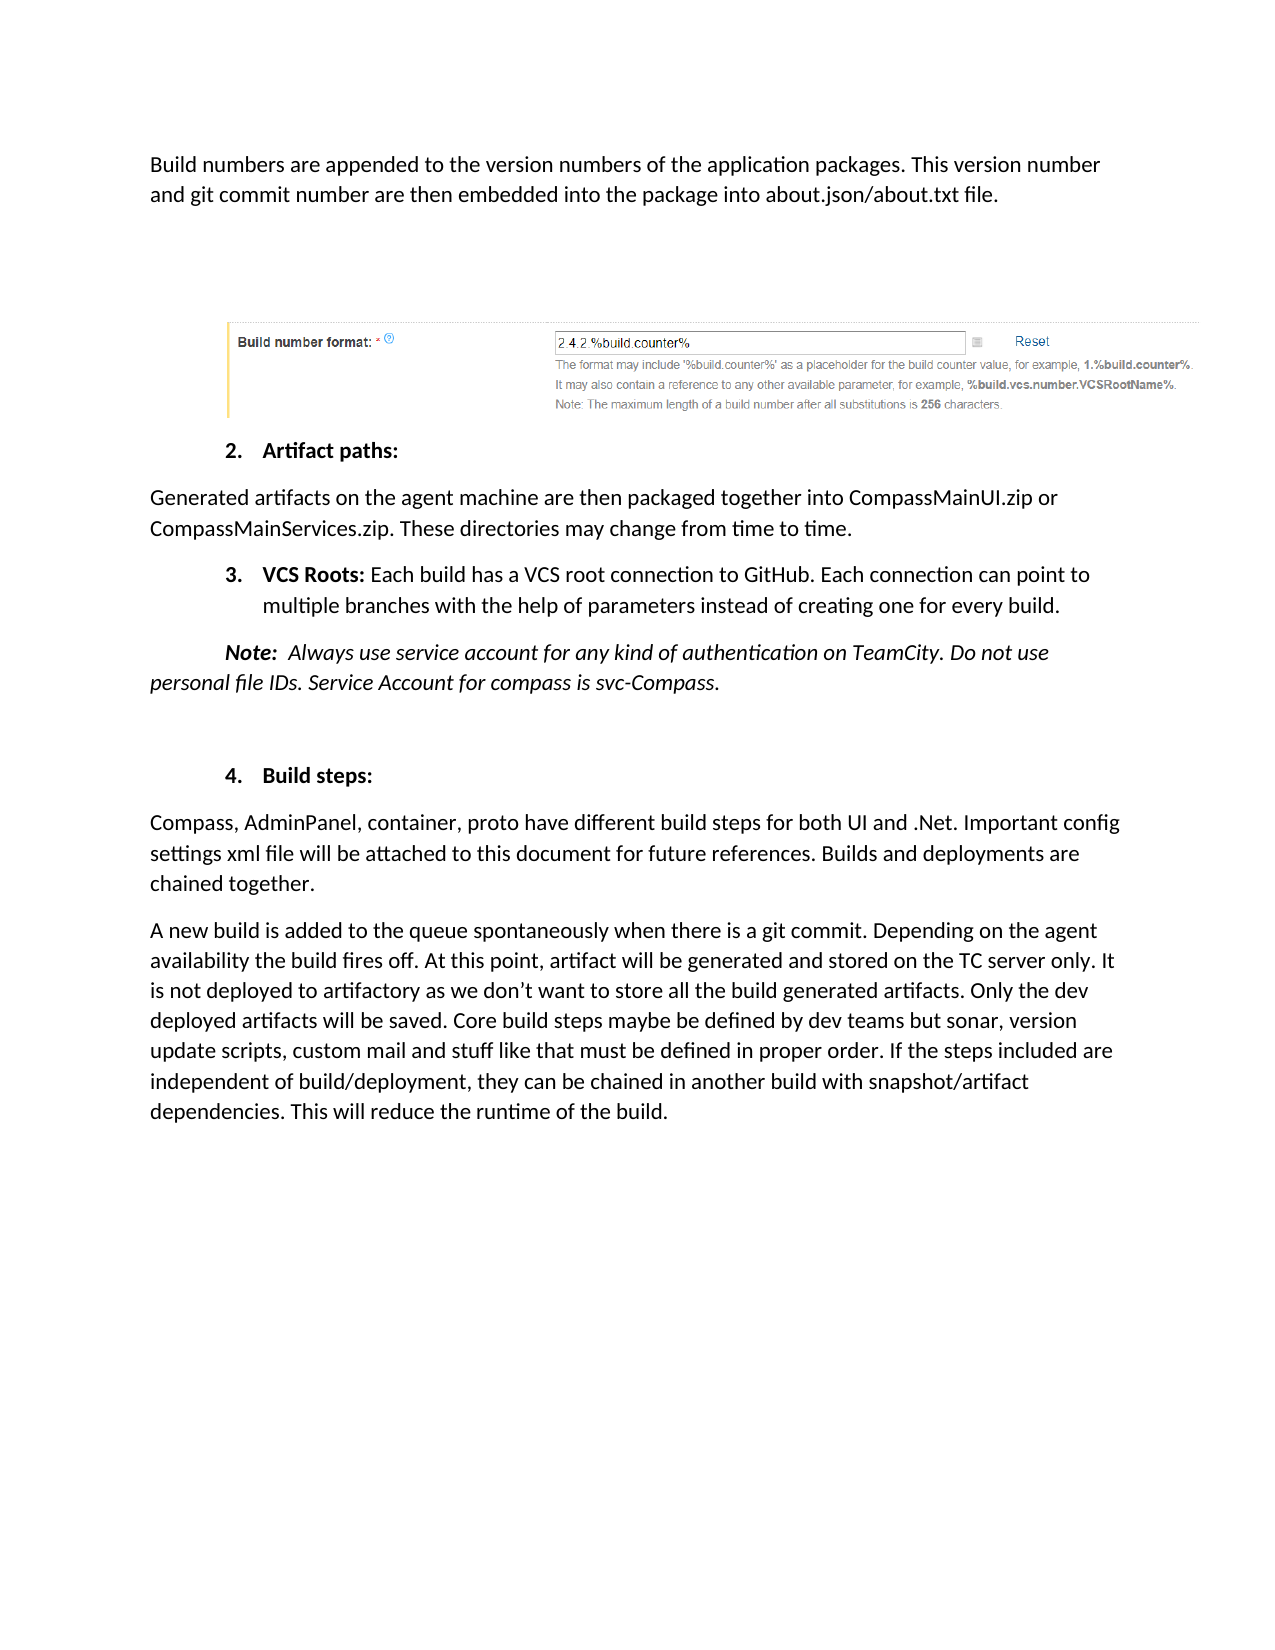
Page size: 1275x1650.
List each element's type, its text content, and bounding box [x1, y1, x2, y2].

text Build numbers are appended to the version numbers of the application packages. This version number and git commit number are then embedded into the package into about.json/about.txt file. [150, 150, 1125, 208]
text Note: Always use service account for any kind of authentication on TeamCity. Do not use personal file IDs. Service Account for compass is svc-Compass. [150, 638, 1125, 696]
picture [225, 320, 1200, 418]
text Generated artifacts on the agent machine are then packaged together into CompassMainUI.zip or CompassMainServices.zip. These directories may change from time to time. [150, 483, 1125, 542]
list Build steps: [225, 762, 1125, 789]
text Compass, AdminPanel, container, proto have different build steps for both UI and .Net. Important config settings xml file will be attached to this document for future references. Builds and deployments are chained together. [150, 808, 1125, 897]
list VCS Roots: Each build has a VCS root connection to GitHub. Each connection can point to multiple branches with the help of parameters instead of creating one for every build. [225, 561, 1125, 619]
list Artifact paths: [225, 437, 1125, 464]
text A new build is added to the queue spontaneously when there is a git commit. Depending on the agent availability the build fires off. At this point, artifact will be generated and stored on the TC server only. It is not deployed to artifactory as we don’t want to store all the build generated artifacts. Only the dev deployed artifacts will be saved. Core build steps maybe be defined by dev teams but sonar, version update scripts, custom mail and stuff like that must be defined in proper order. If the steps included are independent of build/deployment, they can be chained in another build with snapshot/artifact dependencies. This will reduce the runtime of the build. [150, 916, 1125, 1125]
